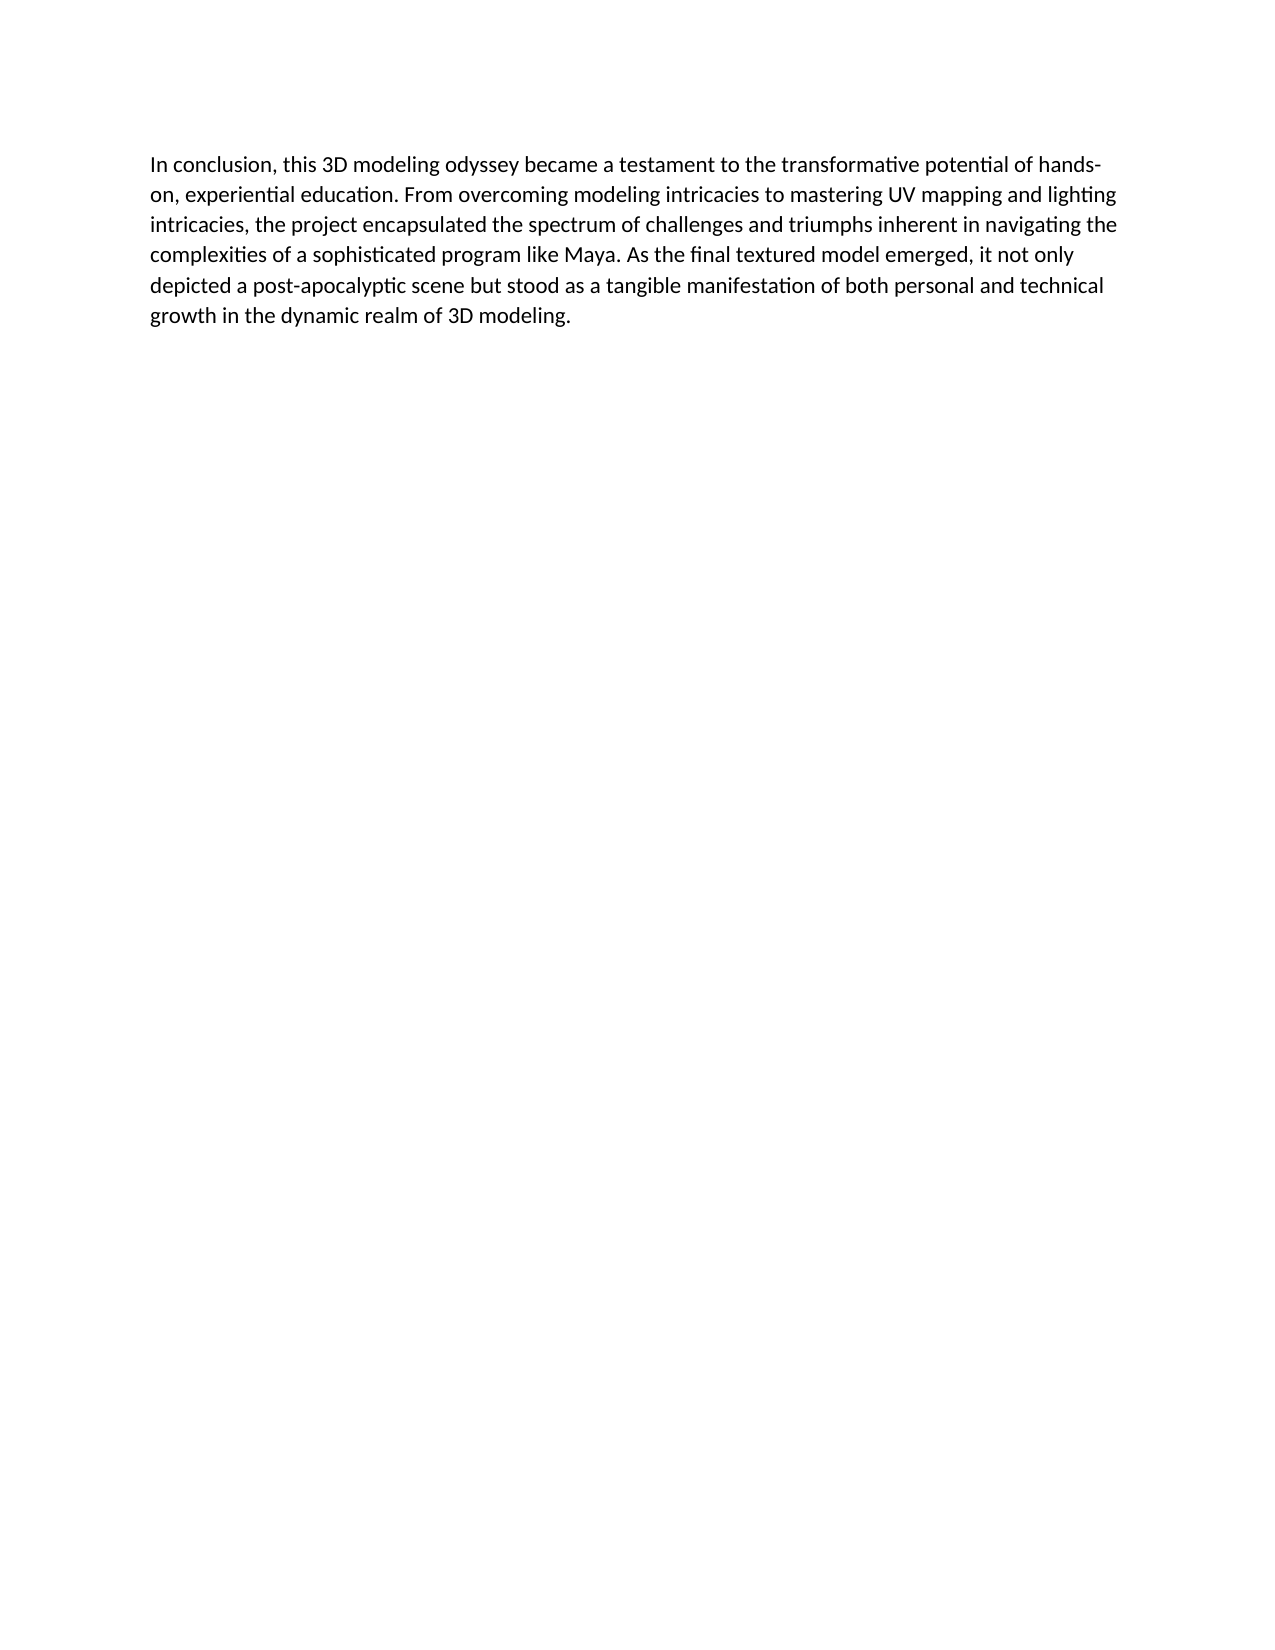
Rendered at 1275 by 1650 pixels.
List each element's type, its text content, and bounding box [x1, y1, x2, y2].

text In conclusion, this 3D modeling odyssey became a testament to the transformative potential of hands-on, experiential education. From overcoming modeling intricacies to mastering UV mapping and lighting intricacies, the project encapsulated the spectrum of challenges and triumphs inherent in navigating the complexities of a sophisticated program like Maya. As the final textured model emerged, it not only depicted a post-apocalyptic scene but stood as a tangible manifestation of both personal and technical growth in the dynamic realm of 3D modeling. [150, 150, 1125, 329]
